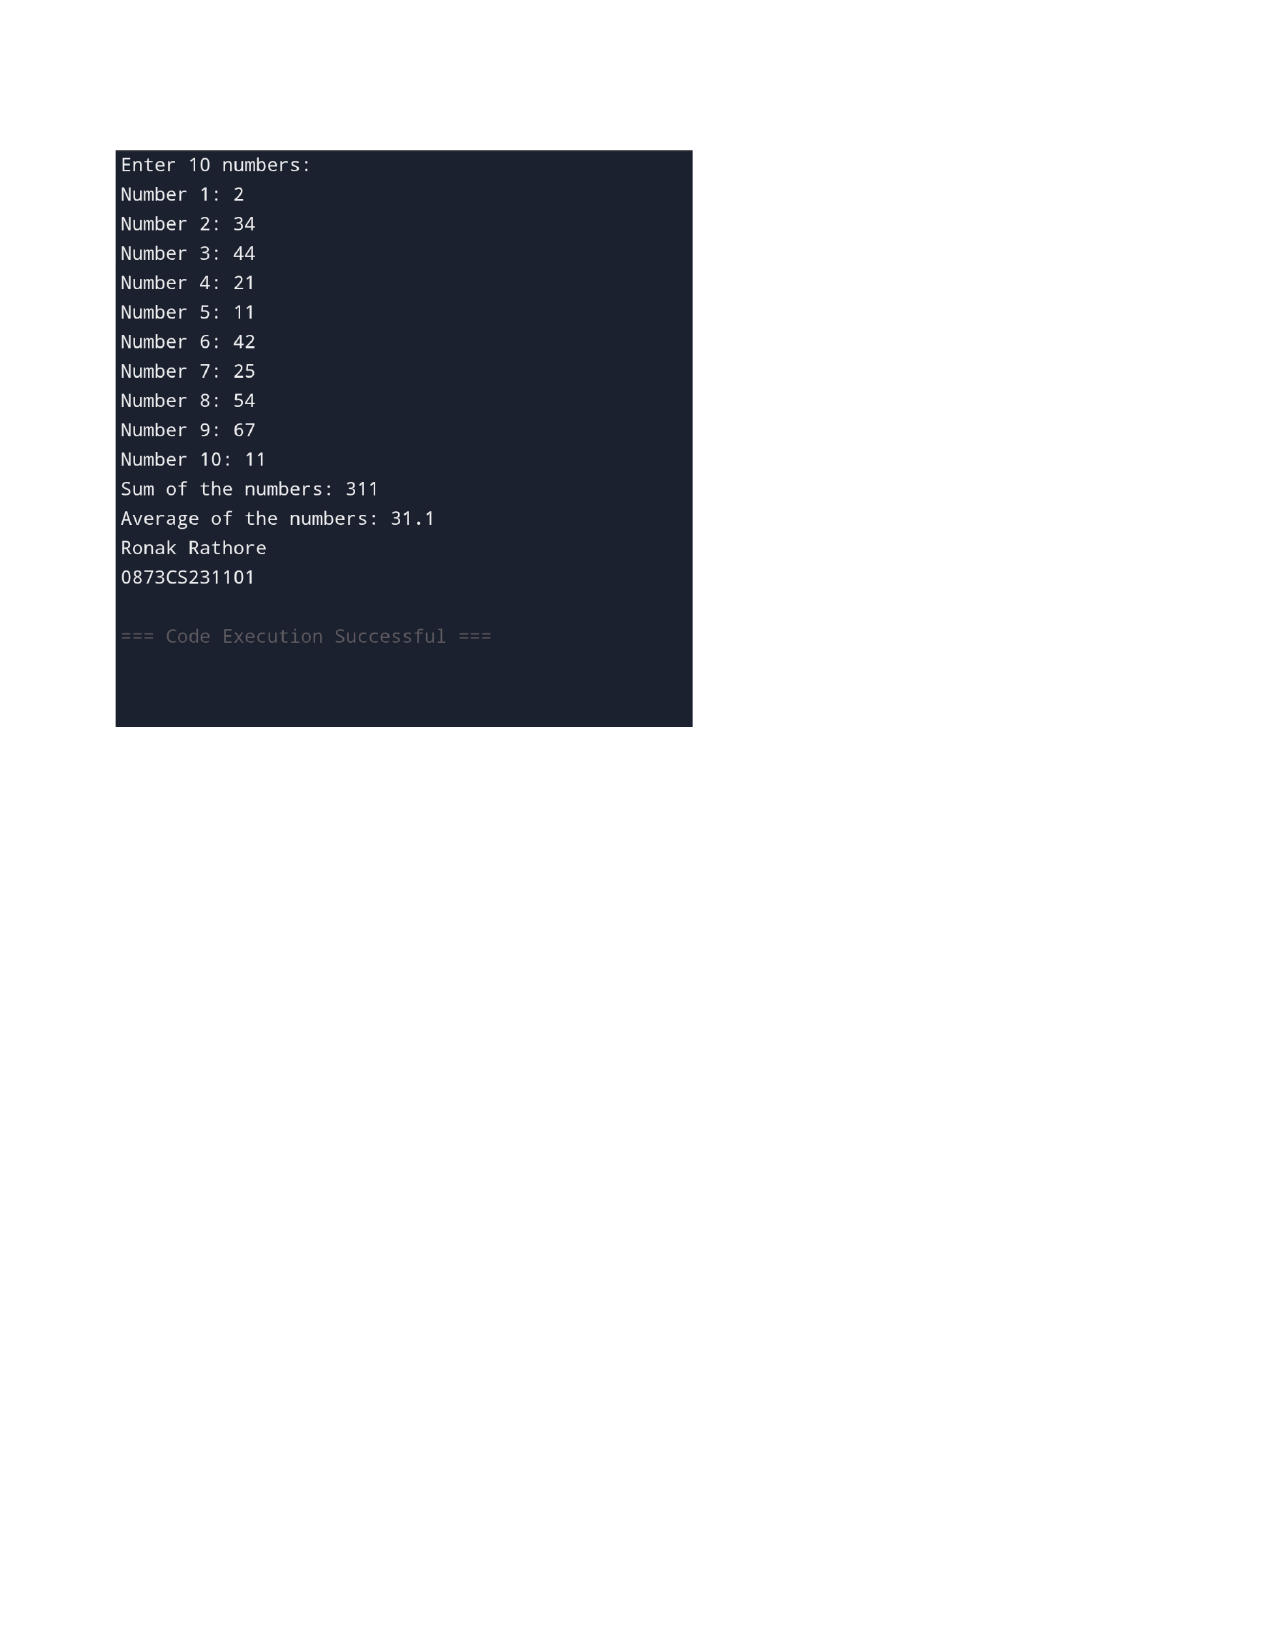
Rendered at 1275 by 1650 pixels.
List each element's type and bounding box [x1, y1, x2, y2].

picture [115, 150, 693, 727]
